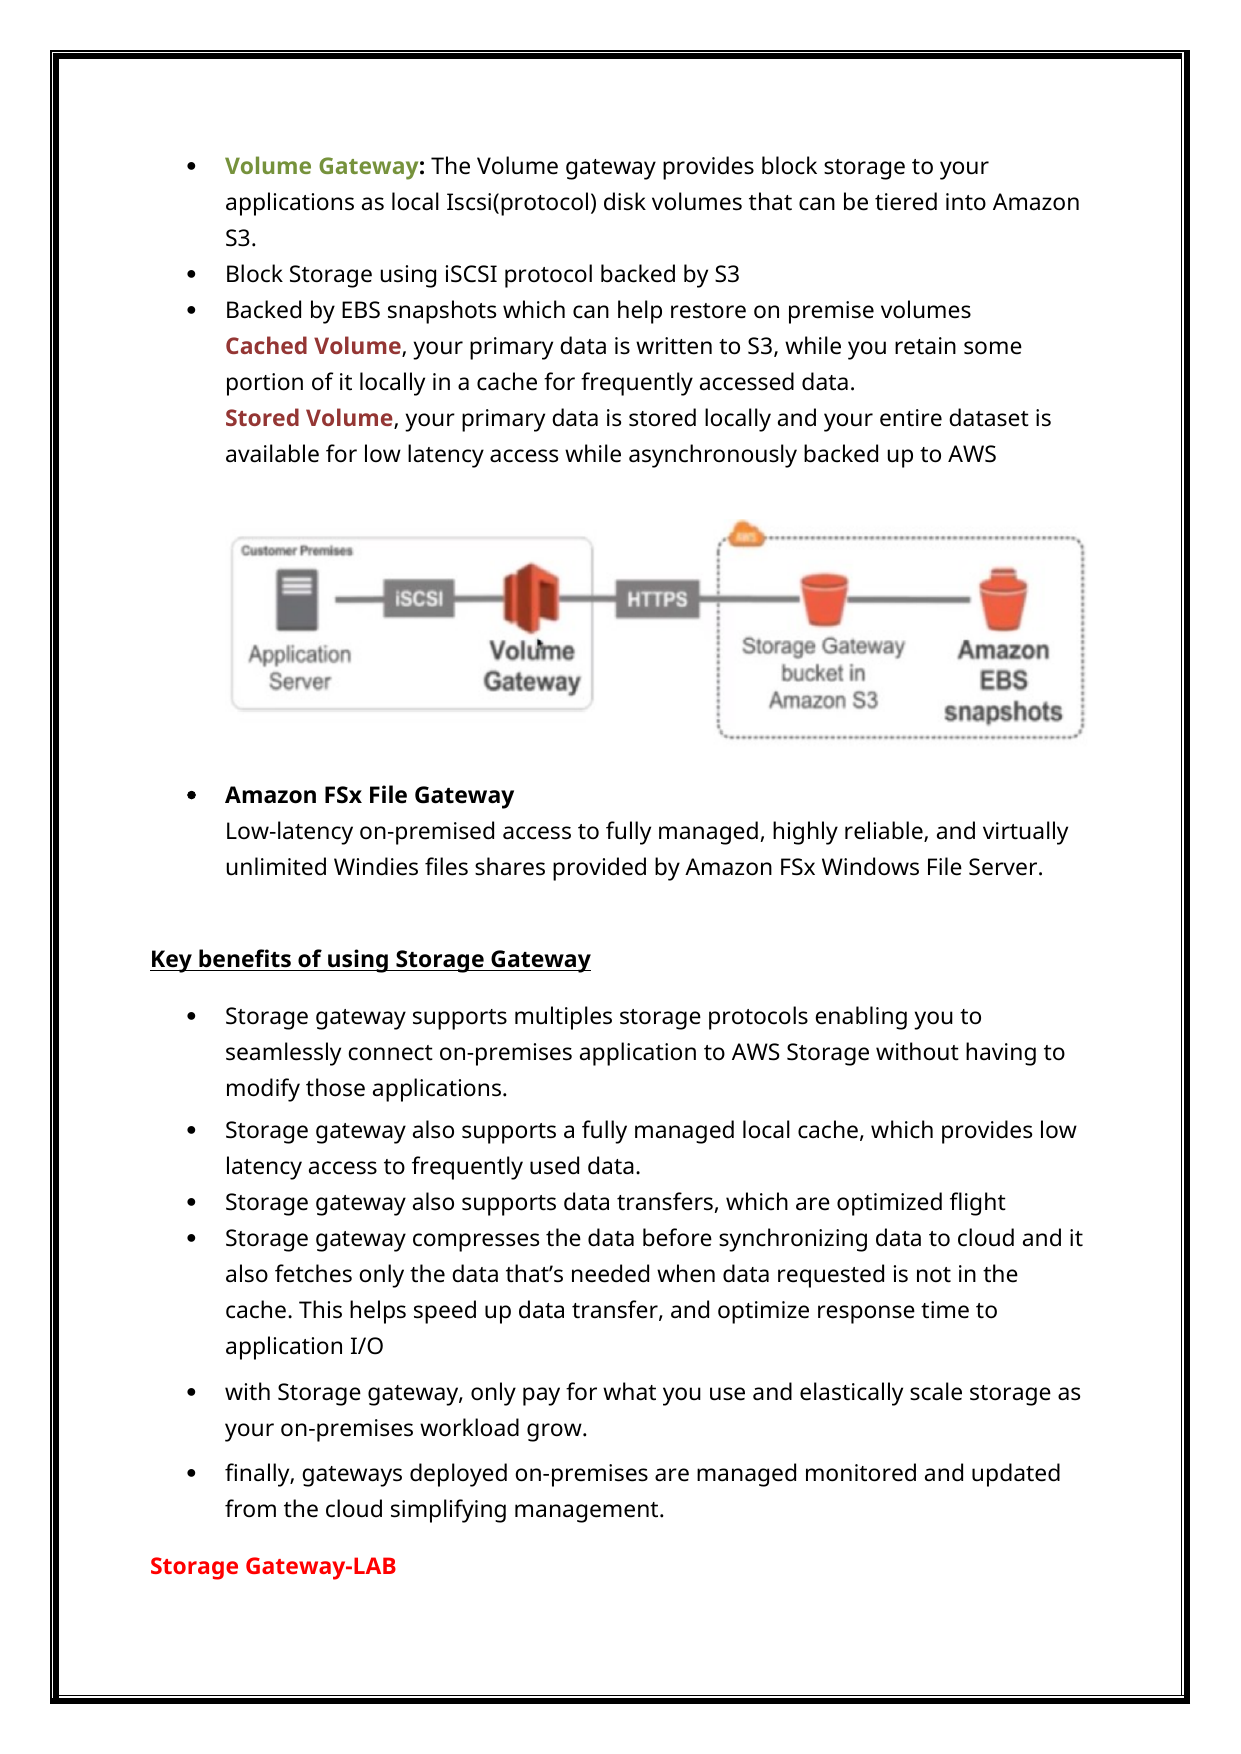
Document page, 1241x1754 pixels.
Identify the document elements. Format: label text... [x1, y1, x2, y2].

text Key benefits of using Storage Gateway [150, 943, 1090, 974]
text Storage Gateway-LAB [150, 1550, 1090, 1581]
list Stored Volume, your primary data is stored locally and your entire dataset is available for low latency access while asynchronously backed up to AWS [225, 402, 1090, 469]
list Storage gateway supports multiples storage protocols enabling you to seamlessly connect on-premises application to AWS Storage without having to modify those applications. [187, 1000, 1090, 1103]
list Storage gateway also supports a fully managed local cache, which provides low latency access to frequently used data. [187, 1114, 1090, 1182]
list Cached Volume, your primary data is written to S3, while you retain some portion of it locally in a cache for frequently accessed data. [225, 330, 1090, 397]
picture [225, 519, 1096, 752]
list Storage gateway also supports data transfers, which are optimized flight [187, 1186, 1090, 1217]
list Storage gateway compresses the data before synchronizing data to cloud and it also fetches only the data that’s needed when data requested is not in the cache. This helps speed up data transfer, and optimize response time to application I/O [187, 1222, 1090, 1361]
list Amazon FSx File Gateway [187, 779, 1090, 810]
list Volume Gateway: The Volume gateway provides block storage to your applications as local Iscsi(protocol) disk volumes that can be tiered into Amazon S3. [187, 150, 1090, 253]
list Block Storage using iSCSI protocol backed by S3 [187, 258, 1090, 289]
list finally, gateways deployed on-premises are managed monitored and updated from the cloud simplifying management. [187, 1457, 1090, 1524]
list Backed by EBS snapshots which can help restore on premise volumes [187, 294, 1090, 325]
list with Storage gateway, only pay for what you use and elastically scale storage as your on-premises workload grow. [187, 1376, 1090, 1443]
list Low-latency on-premised access to fully managed, highly reliable, and virtually unlimited Windies files shares provided by Amazon FSx Windows File Server. [225, 814, 1090, 882]
